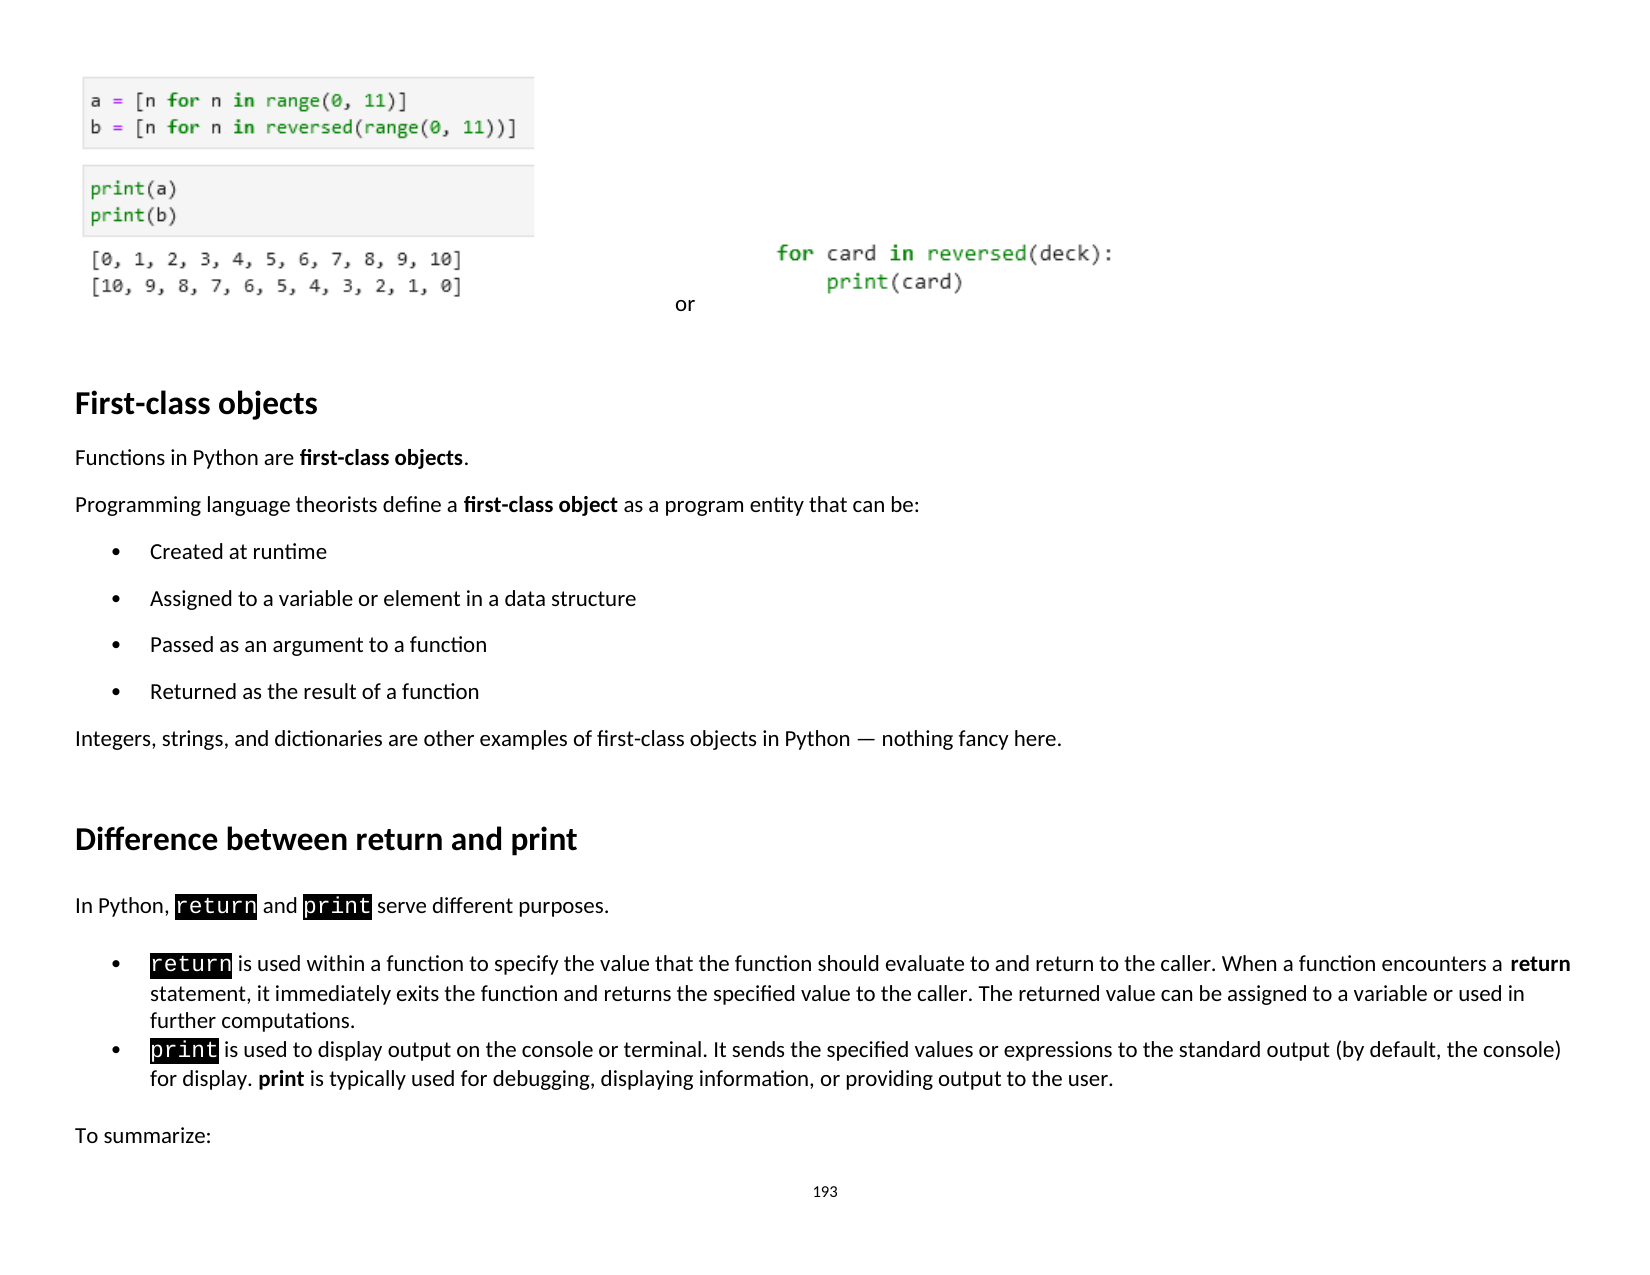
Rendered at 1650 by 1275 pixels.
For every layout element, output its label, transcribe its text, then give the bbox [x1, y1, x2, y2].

list Created at runtime [112, 537, 1575, 565]
text Programming language theorists define a first-class object as a program entity that can be: [75, 490, 1575, 518]
text Difference between return and print [75, 818, 1575, 859]
list Passed as an argument to a function [112, 631, 1575, 658]
text First-class objects [75, 382, 1575, 423]
text In Python, return and print serve different purposes. [75, 891, 1575, 920]
list Returned as the result of a function [112, 677, 1575, 705]
text Functions in Python are first-class objects. [75, 443, 1575, 471]
list return is used within a function to specify the value that the function should evaluate to and return to the caller. When a function encounters a return statement, it immediately exits the function and returns the specified value to the caller. The returned value can be assigned to a variable or used in further computations. [112, 949, 1575, 1035]
text Integers, strings, and dictionaries are other examples of first-class objects in Python — nothing fancy here. [75, 724, 1575, 752]
list print is used to display output on the console or terminal. It sends the specified values or expressions to the standard output (by default, the console) for display. print is typically used for debugging, displaying information, or providing output to the user. [112, 1035, 1575, 1092]
list Assigned to a variable or element in a data structure [112, 584, 1575, 612]
picture [750, 226, 1125, 311]
text To summarize: [75, 1121, 1575, 1149]
picture [75, 75, 535, 311]
